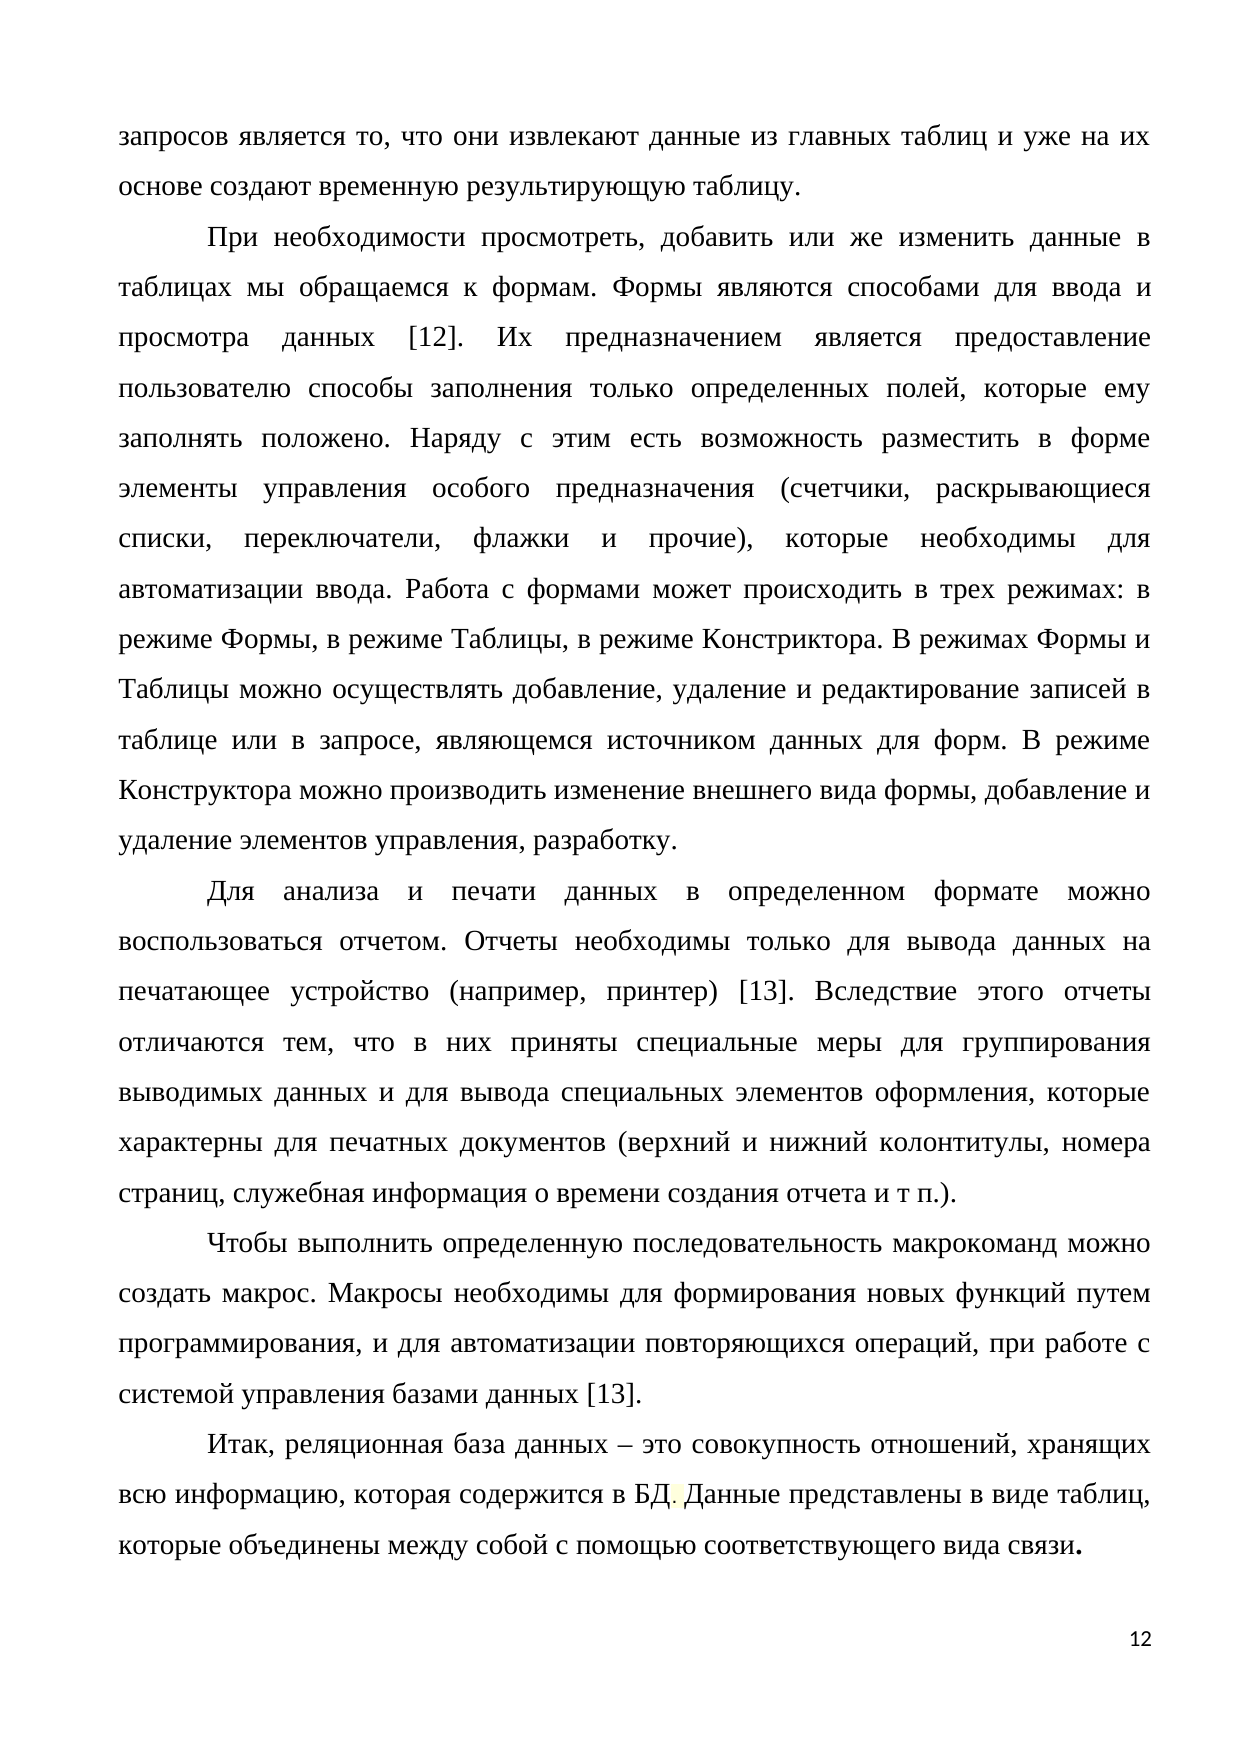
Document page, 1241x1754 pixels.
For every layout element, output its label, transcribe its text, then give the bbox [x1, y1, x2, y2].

text Итак, реляционная база данных – это совокупность отношений, хранящих всю информацию, которая содержится в БД. Данные представлены в виде таблиц, которые объединены между собой с помощью соответствующего вида связи. [118, 1426, 1152, 1560]
text Для анализа и печати данных в определенном формате можно воспользоваться отчетом. Отчеты необходимы только для вывода данных на печатающее устройство (например, принтер) [13]. Вследствие этого отчеты отличаются тем, что в них приняты специальные меры для группирования выводимых данных и для вывода специальных элементов оформления, которые характерны для печатных документов (верхний и нижний колонтитулы, номера страниц, служебная информация о времени создания отчета и т п.). [118, 873, 1152, 1208]
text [118, 118, 1152, 202]
text При необходимости просмотреть, добавить или же изменить данные в таблицах мы обращаемся к формам. Формы являются способами для ввода и просмотра данных [12]. Их предназначением является предоставление пользователю способы заполнения только определенных полей, которые ему заполнять положено. Наряду с этим есть возможность разместить в форме элементы управления особого предназначения (счетчики, раскрывающиеся списки, переключатели, флажки и прочие), которые необходимы для автоматизации ввода. Работа с формами может происходить в трех режимах: в режиме Формы, в режиме Таблицы, в режиме Констриктора. В режимах Формы и Таблицы можно осуществлять добавление, удаление и редактирование записей в таблице или в запросе, являющемся источником данных для форм. В режиме Конструктора можно производить изменение внешнего вида формы, добавление и удаление элементов управления, разработку. [118, 219, 1152, 856]
text Чтобы выполнить определенную последовательность макрокоманд можно создать макрос. Макросы необходимы для формирования новых функций путем программирования, и для автоматизации повторяющихся операций, при работе с системой управления базами данных [13]. [118, 1225, 1152, 1409]
